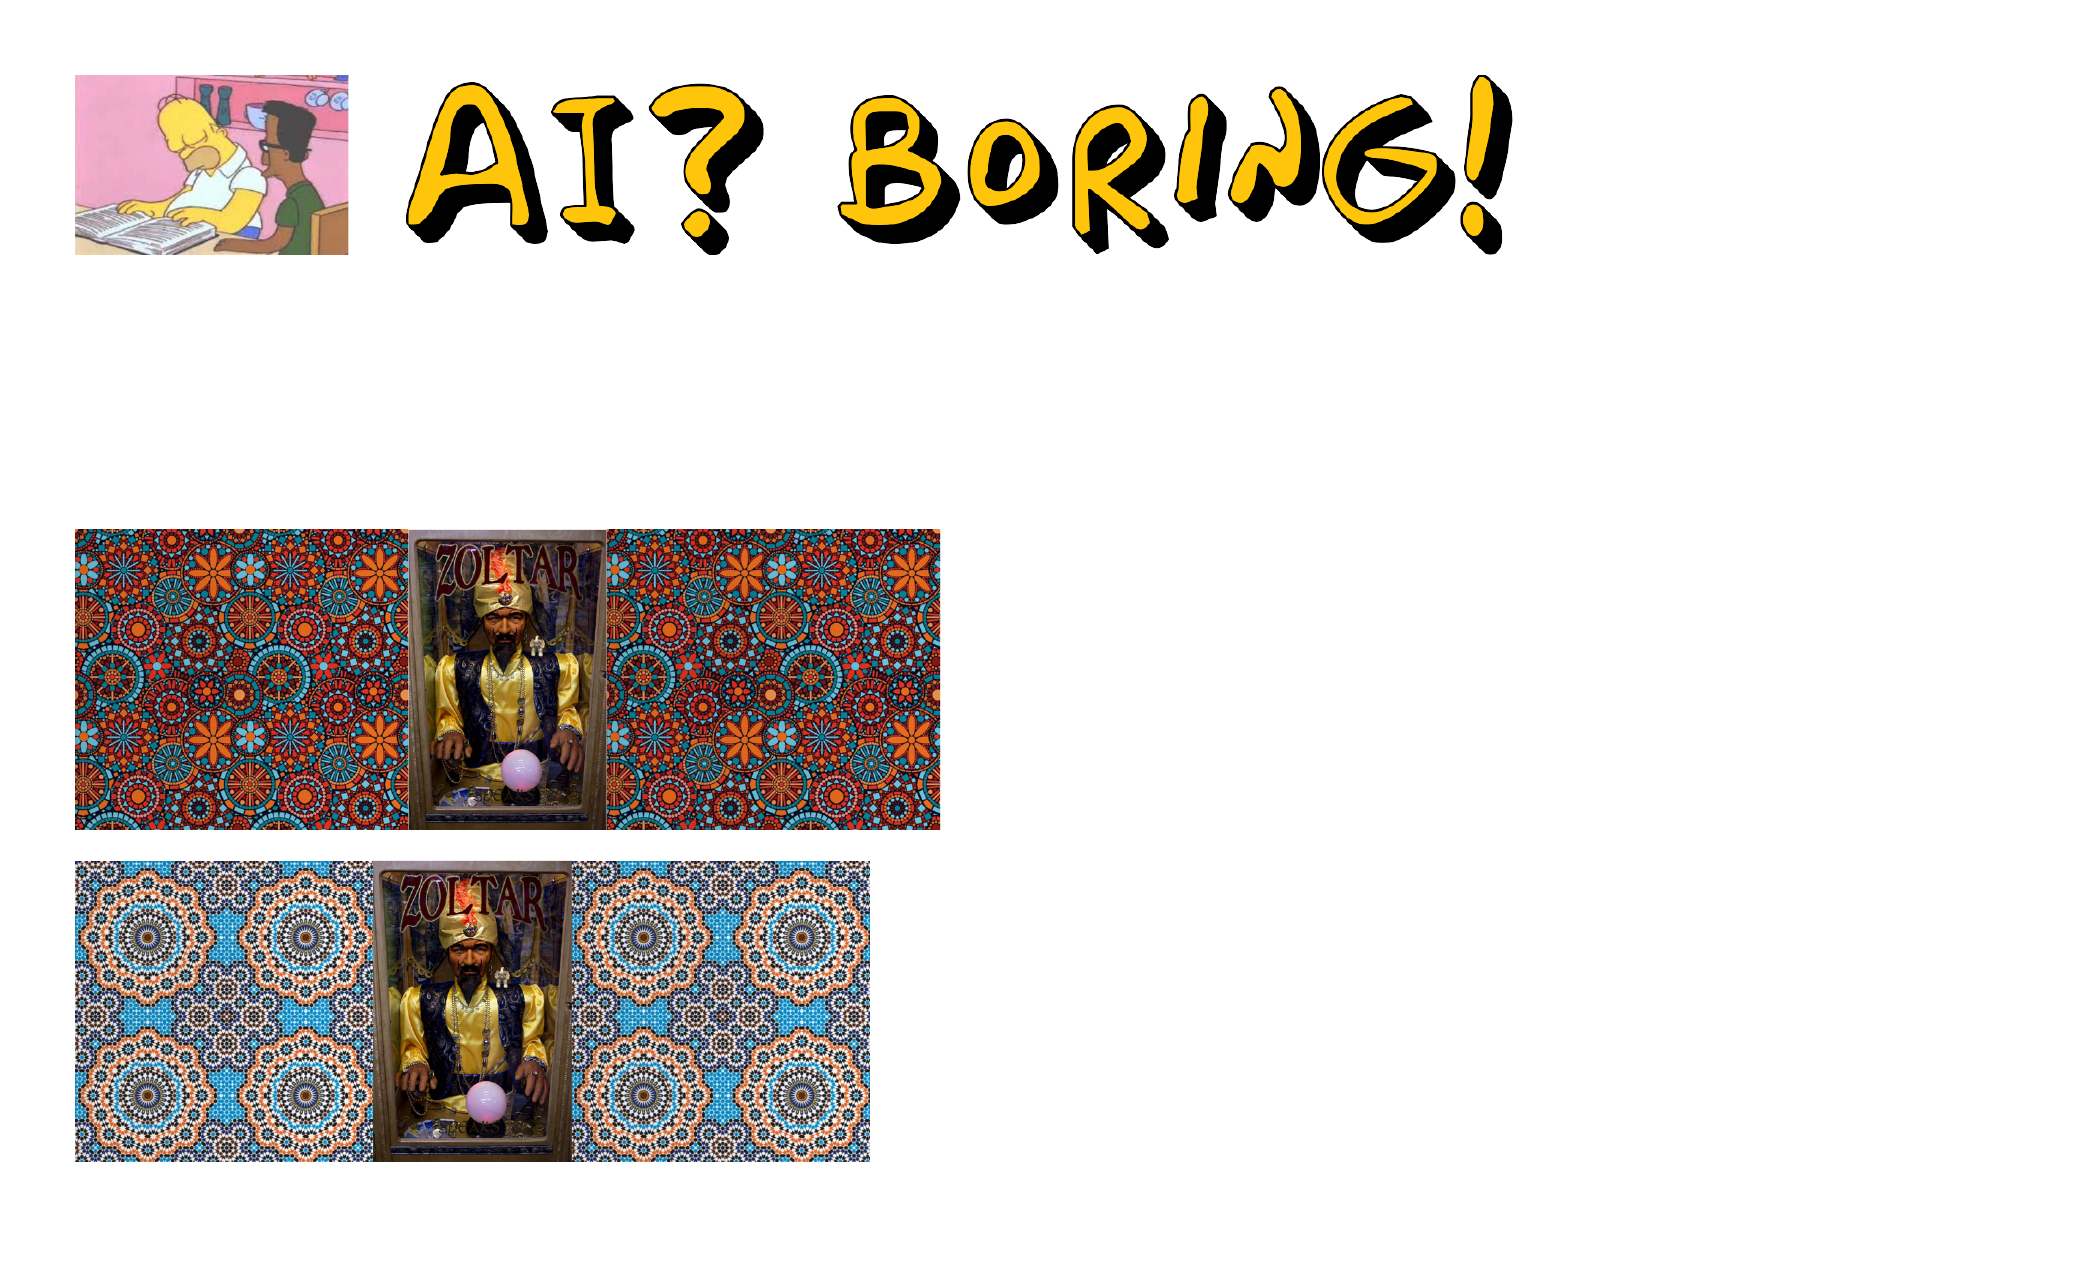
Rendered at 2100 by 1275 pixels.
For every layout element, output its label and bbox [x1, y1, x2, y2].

picture [809, 861, 817, 868]
picture [313, 861, 321, 868]
picture [75, 529, 941, 830]
picture [75, 860, 870, 1162]
picture [75, 75, 1574, 255]
picture [75, 917, 83, 923]
